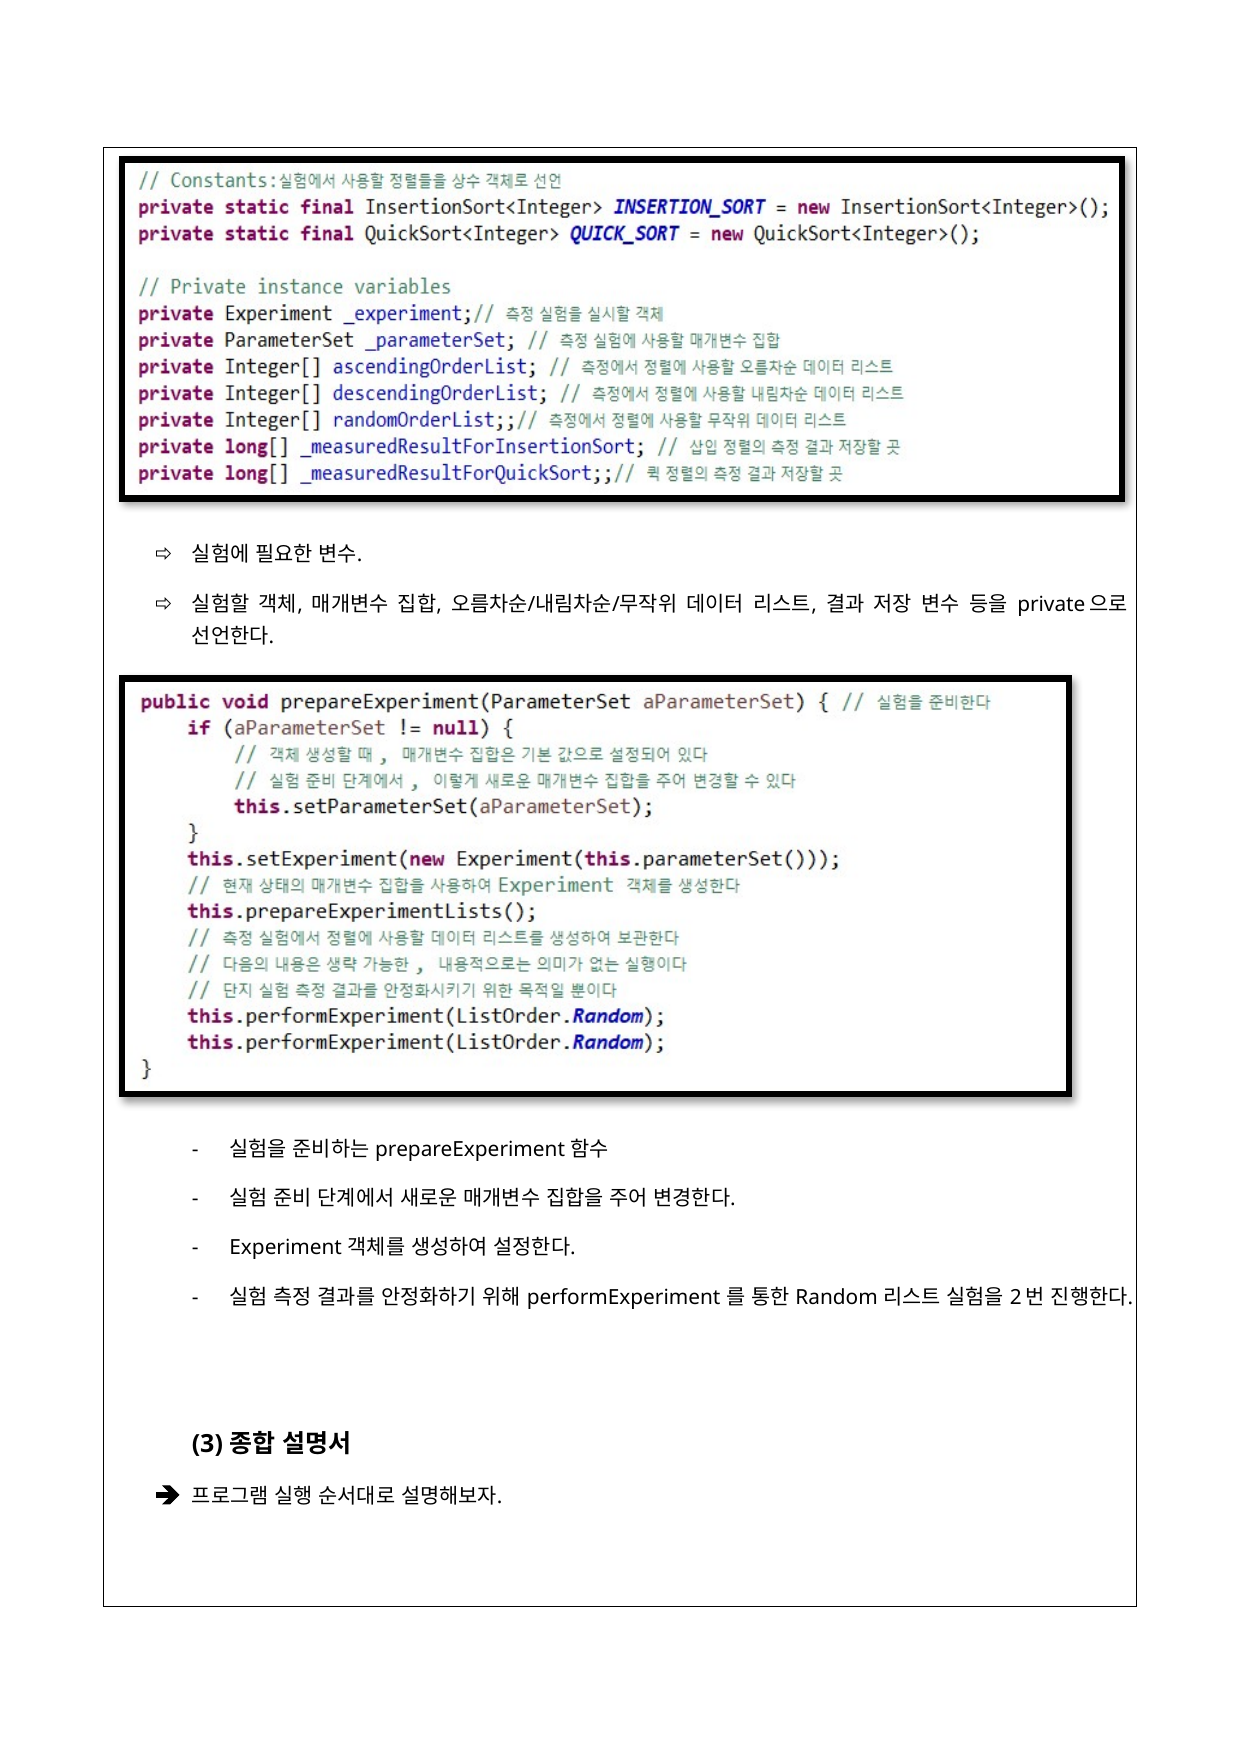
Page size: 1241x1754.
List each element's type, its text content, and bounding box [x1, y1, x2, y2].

list 실험에 필요한 변수. [154, 538, 1128, 568]
picture [125, 163, 1119, 495]
list 종합 설명서 [192, 1424, 1128, 1460]
list 실험 측정 결과를 안정화하기 위해 performExperiment 를 통한 Random 리스트 실험을 2번 진행한다. [192, 1280, 1128, 1310]
picture [125, 682, 1066, 1091]
list 실험을 준비하는 prepareExperiment 함수 [192, 1132, 1128, 1162]
list 실험할 객체, 매개변수 집합, 오름차순/내림차순/무작위 데이터 리스트, 결과 저장 변수 등을 private으로 선언한다. [154, 587, 1128, 650]
list 프로그램 실행 순서대로 설명해보자. [154, 1480, 1128, 1510]
list Experiment 객체를 생성하여 설정한다. [192, 1231, 1128, 1261]
list 실험 준비 단계에서 새로운 매개변수 집합을 주어 변경한다. [192, 1181, 1128, 1212]
